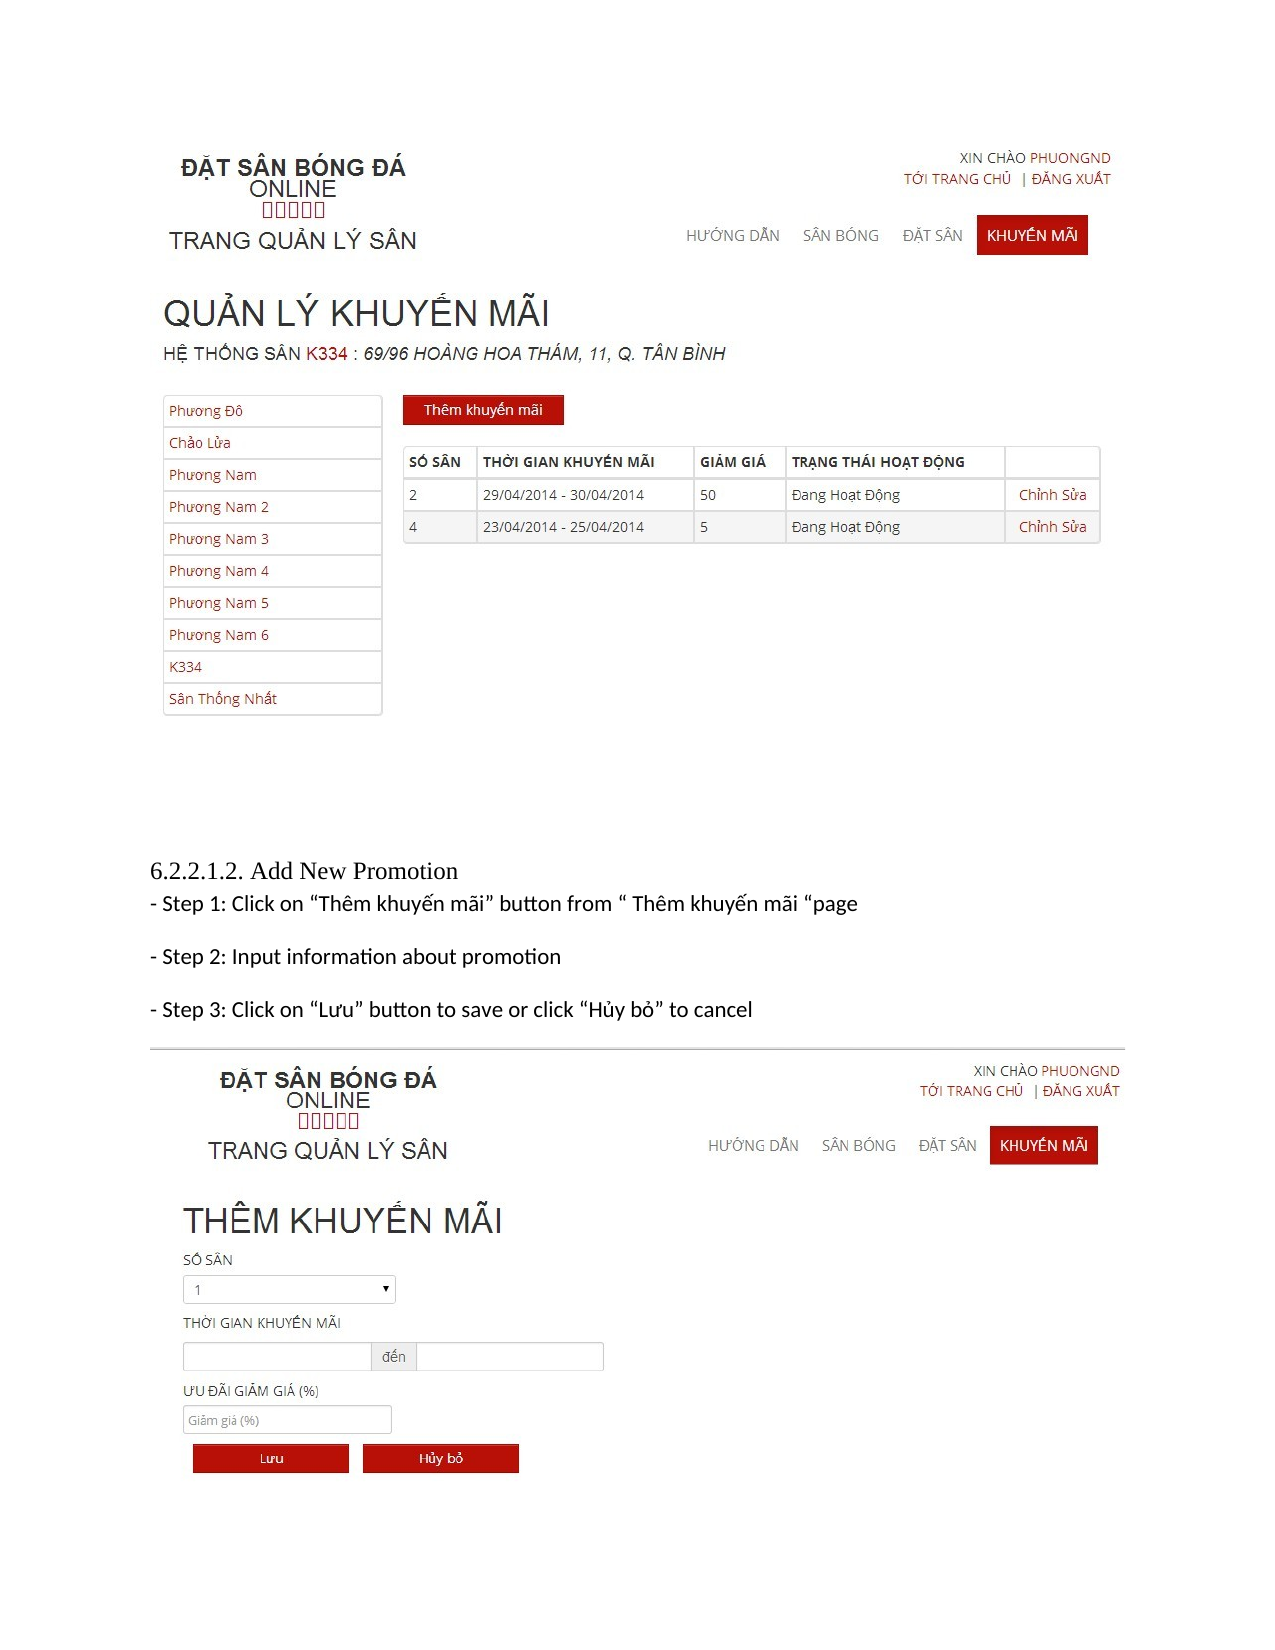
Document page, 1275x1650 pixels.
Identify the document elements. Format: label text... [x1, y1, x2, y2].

text - Step 1: Click on “Thêm khuyến mãi” button from “ Thêm khuyến mãi “page [150, 889, 1125, 917]
text - Step 2: Input information about promotion [150, 942, 1125, 970]
picture [150, 1047, 1125, 1488]
subtitle 6.2.2.1.2. Add New Promotion [150, 856, 1125, 884]
picture [150, 150, 1125, 725]
text - Step 3: Click on “Lưu” button to save or click “Hủy bỏ” to cancel [150, 995, 1125, 1023]
